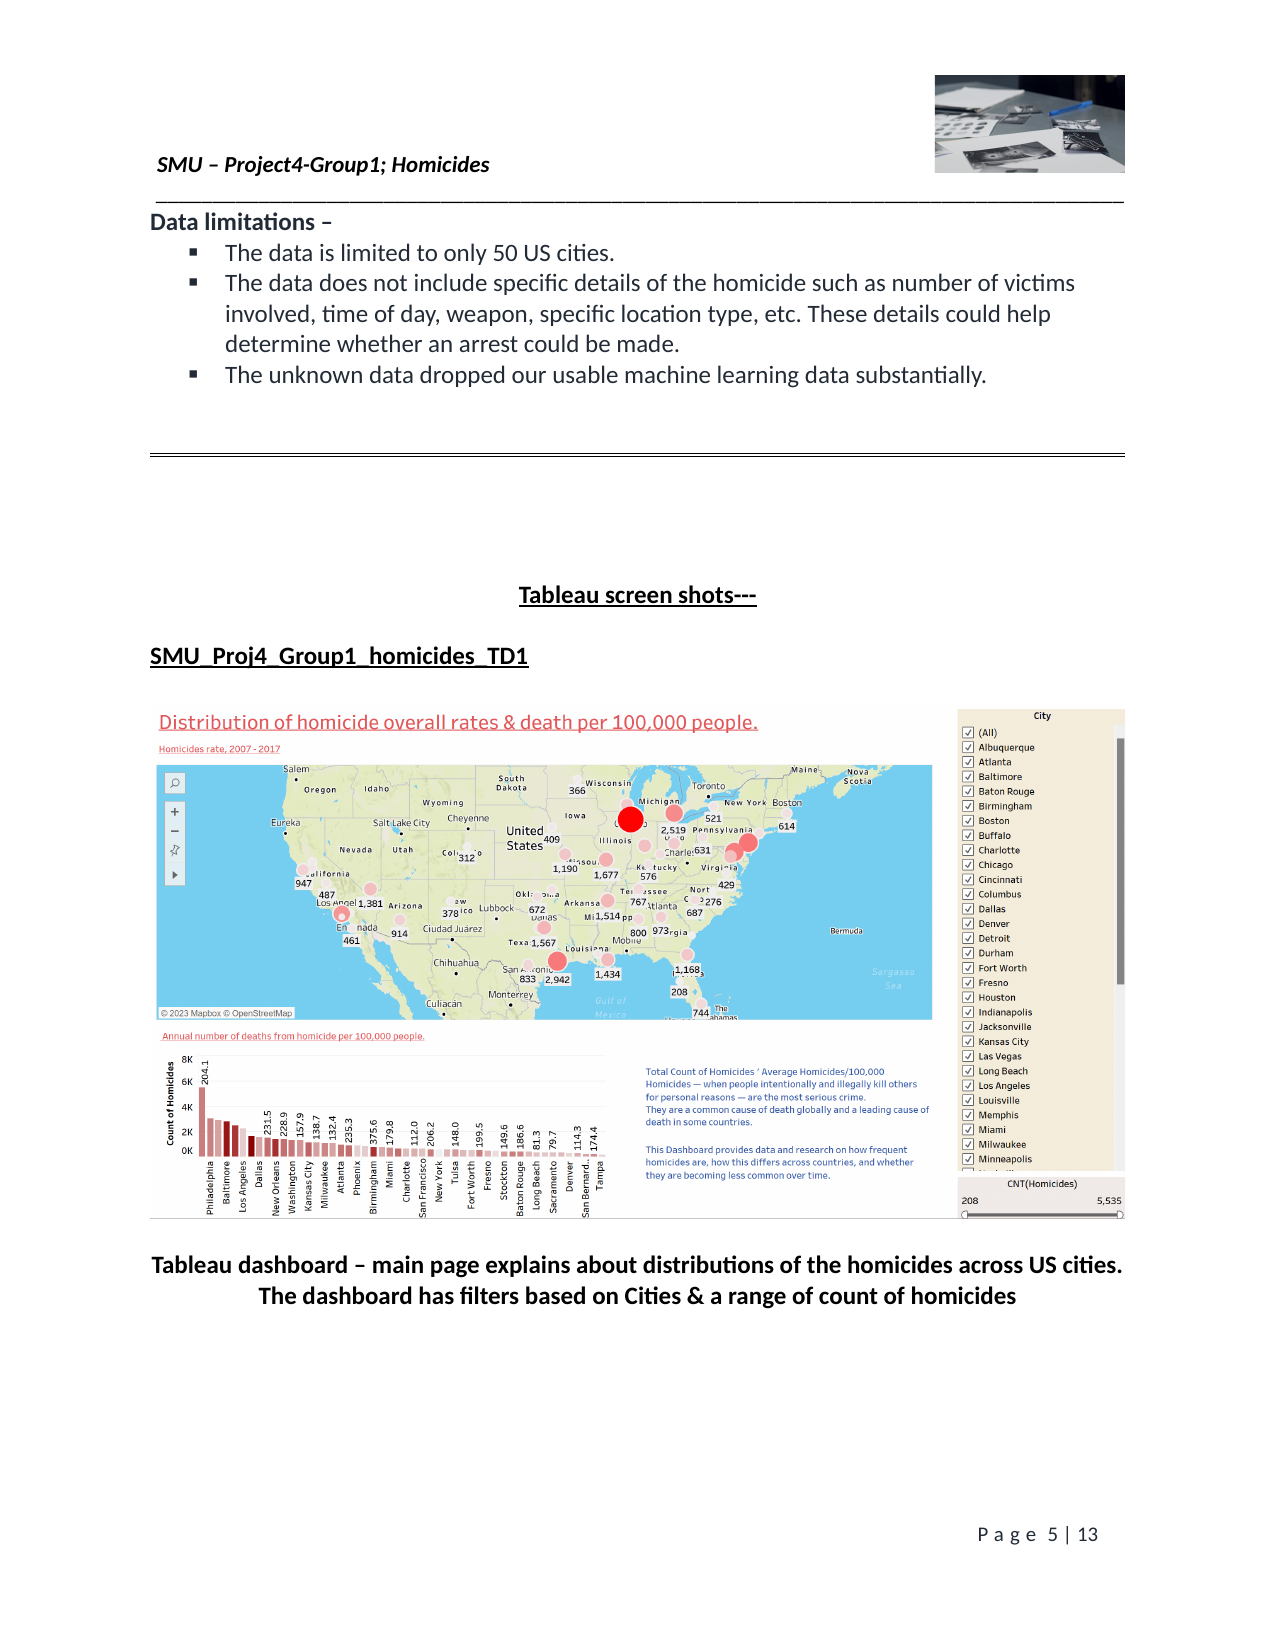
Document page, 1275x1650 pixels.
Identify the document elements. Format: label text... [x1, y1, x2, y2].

picture [150, 701, 1125, 1219]
text Data limitations – [150, 206, 1125, 237]
picture [934, 75, 1125, 173]
list The data does not include specific details of the homicide such as number of victims involved, time of day, weapon, specific location type, etc. These details could help determine whether an arrest could be made. [187, 267, 1125, 359]
list The unknown data dropped our usable machine learning data substantially. [187, 359, 1125, 389]
text Tableau dashboard – main page explains about distributions of the homicides across US cities. The dashboard has filters based on Cities & a range of count of homicides [150, 1249, 1125, 1310]
text SMU_Proj4_Group1_homicides_TD1 [150, 641, 1125, 671]
text Tableau screen shots--- [150, 579, 1125, 610]
list The data is limited to only 50 US cities. [187, 237, 1125, 267]
